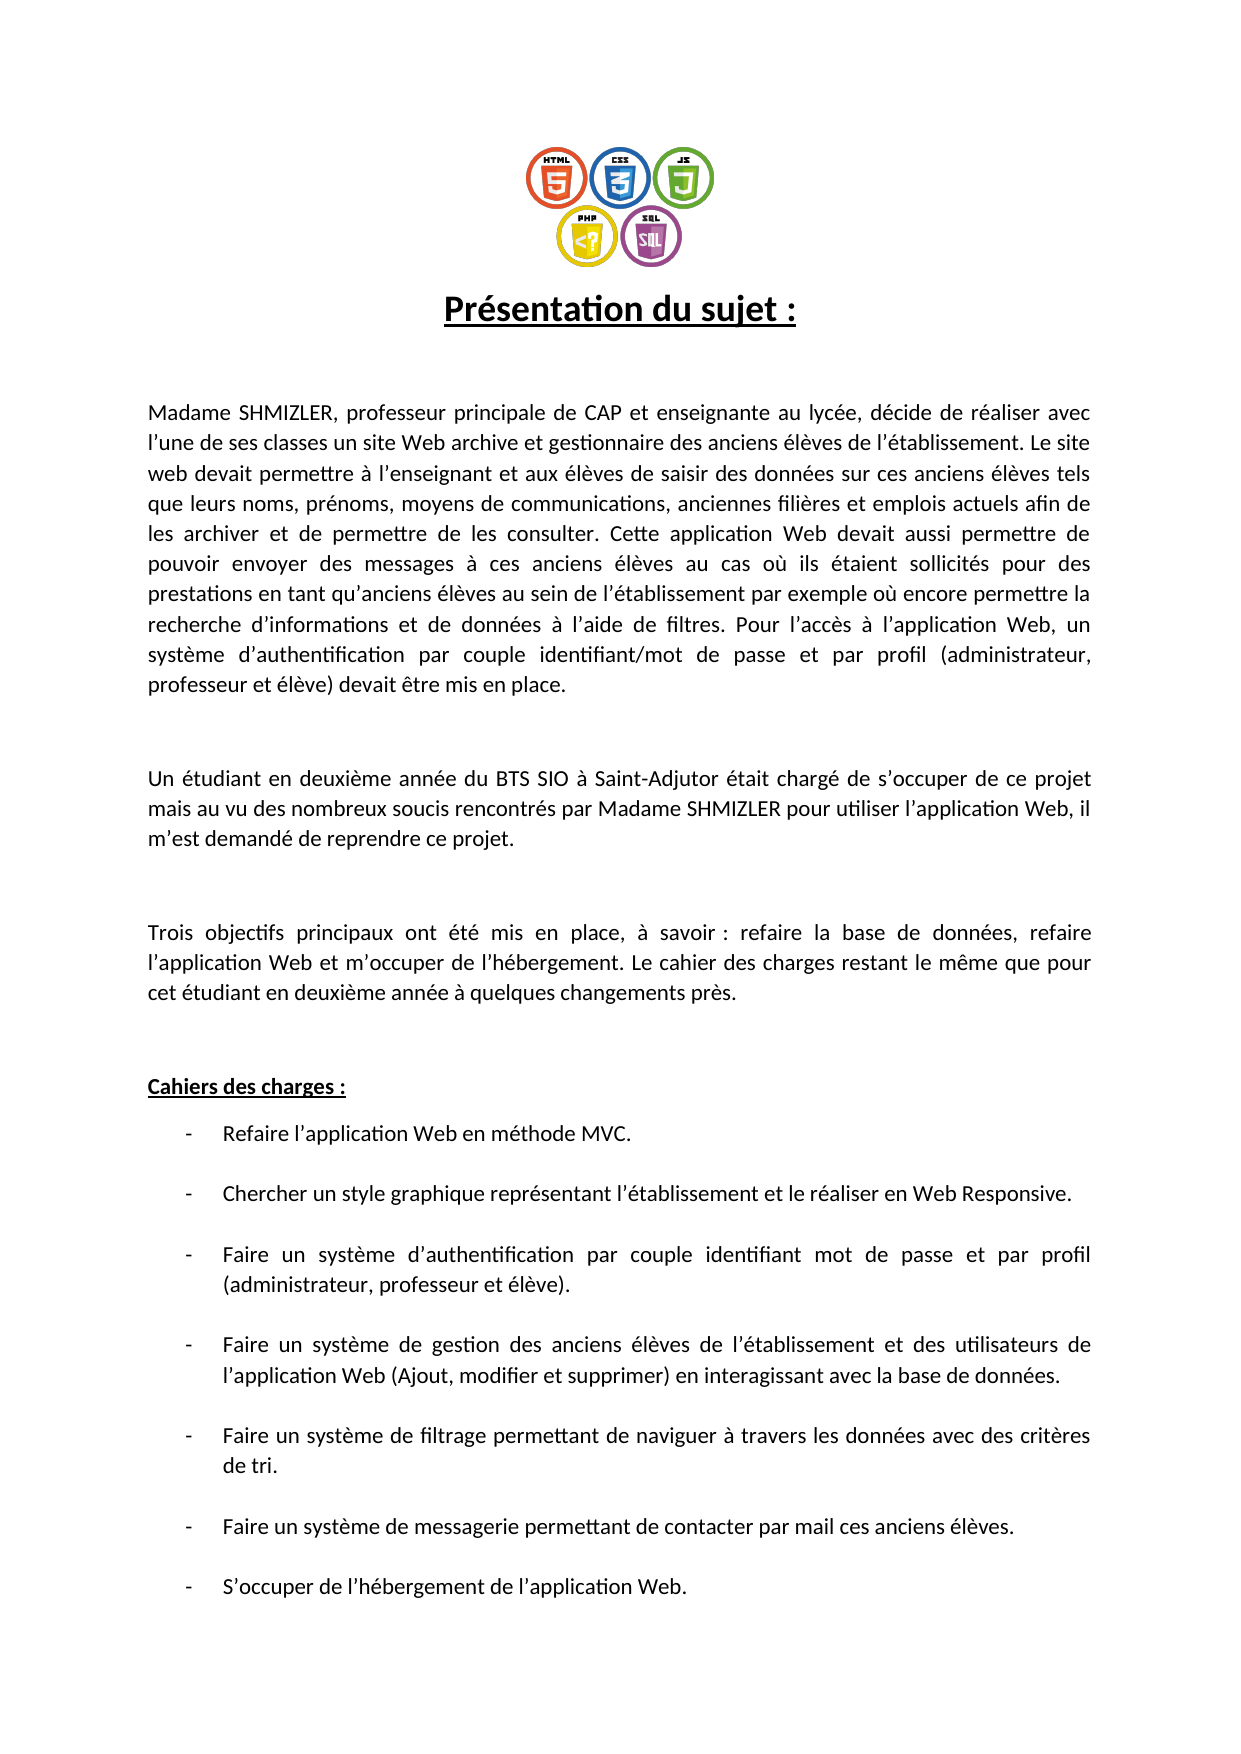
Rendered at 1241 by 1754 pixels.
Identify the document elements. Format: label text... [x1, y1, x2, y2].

text Cahiers des charges : [148, 1072, 1093, 1100]
list Chercher un style graphique représentant l’établissement et le réaliser en Web Responsive. [185, 1179, 1093, 1208]
list Refaire l’application Web en méthode MVC. [185, 1119, 1093, 1147]
text Trois objectifs principaux ont été mis en place, à savoir : refaire la base de données, refaire l’application Web et m’occuper de l’hébergement. Le cahier des charges restant le même que pour cet étudiant en deuxième année à quelques changements près. [148, 918, 1093, 1007]
list Faire un système de gestion des anciens élèves de l’établissement et des utilisateurs de l’application Web (Ajout, modifier et supprimer) en interagissant avec la base de données. [185, 1331, 1093, 1389]
text Madame SHMIZLER, professeur principale de CAP et enseignante au lycée, décide de réaliser avec l’une de ses classes un site Web archive et gestionnaire des anciens élèves de l’établissement. Le site web devait permettre à l’enseignant et aux élèves de saisir des données sur ces anciens élèves tels que leurs noms, prénoms, moyens de communications, anciennes filières et emplois actuels afin de les archiver et de permettre de les consulter. Cette application Web devait aussi permettre de pouvoir envoyer des messages à ces anciens élèves au cas où ils étaient sollicités pour des prestations en tant qu’anciens élèves au sein de l’établissement par exemple où encore permettre la recherche d’informations et de données à l’aide de filtres. Pour l’accès à l’application Web, un système d’authentification par couple identifiant/mot de passe et par profil (administrateur, professeur et élève) devait être mis en place. [148, 398, 1093, 698]
text Un étudiant en deuxième année du BTS SIO à Saint-Adjutor était chargé de s’occuper de ce projet mais au vu des nombreux soucis rencontrés par Madame SHMIZLER pour utiliser l’application Web, il m’est demandé de reprendre ce projet. [148, 764, 1093, 852]
list Faire un système d’authentification par couple identifiant mot de passe et par profil (administrateur, professeur et élève). [185, 1240, 1093, 1298]
list Faire un système de filtrage permettant de naviguer à travers les données avec des critères de tri. [185, 1421, 1093, 1479]
list S’occuper de l’hébergement de l’application Web. [185, 1572, 1093, 1600]
list Faire un système de messagerie permettant de contacter par mail ces anciens élèves. [185, 1512, 1093, 1540]
picture [526, 147, 714, 267]
text Présentation du sujet : [148, 285, 1093, 331]
